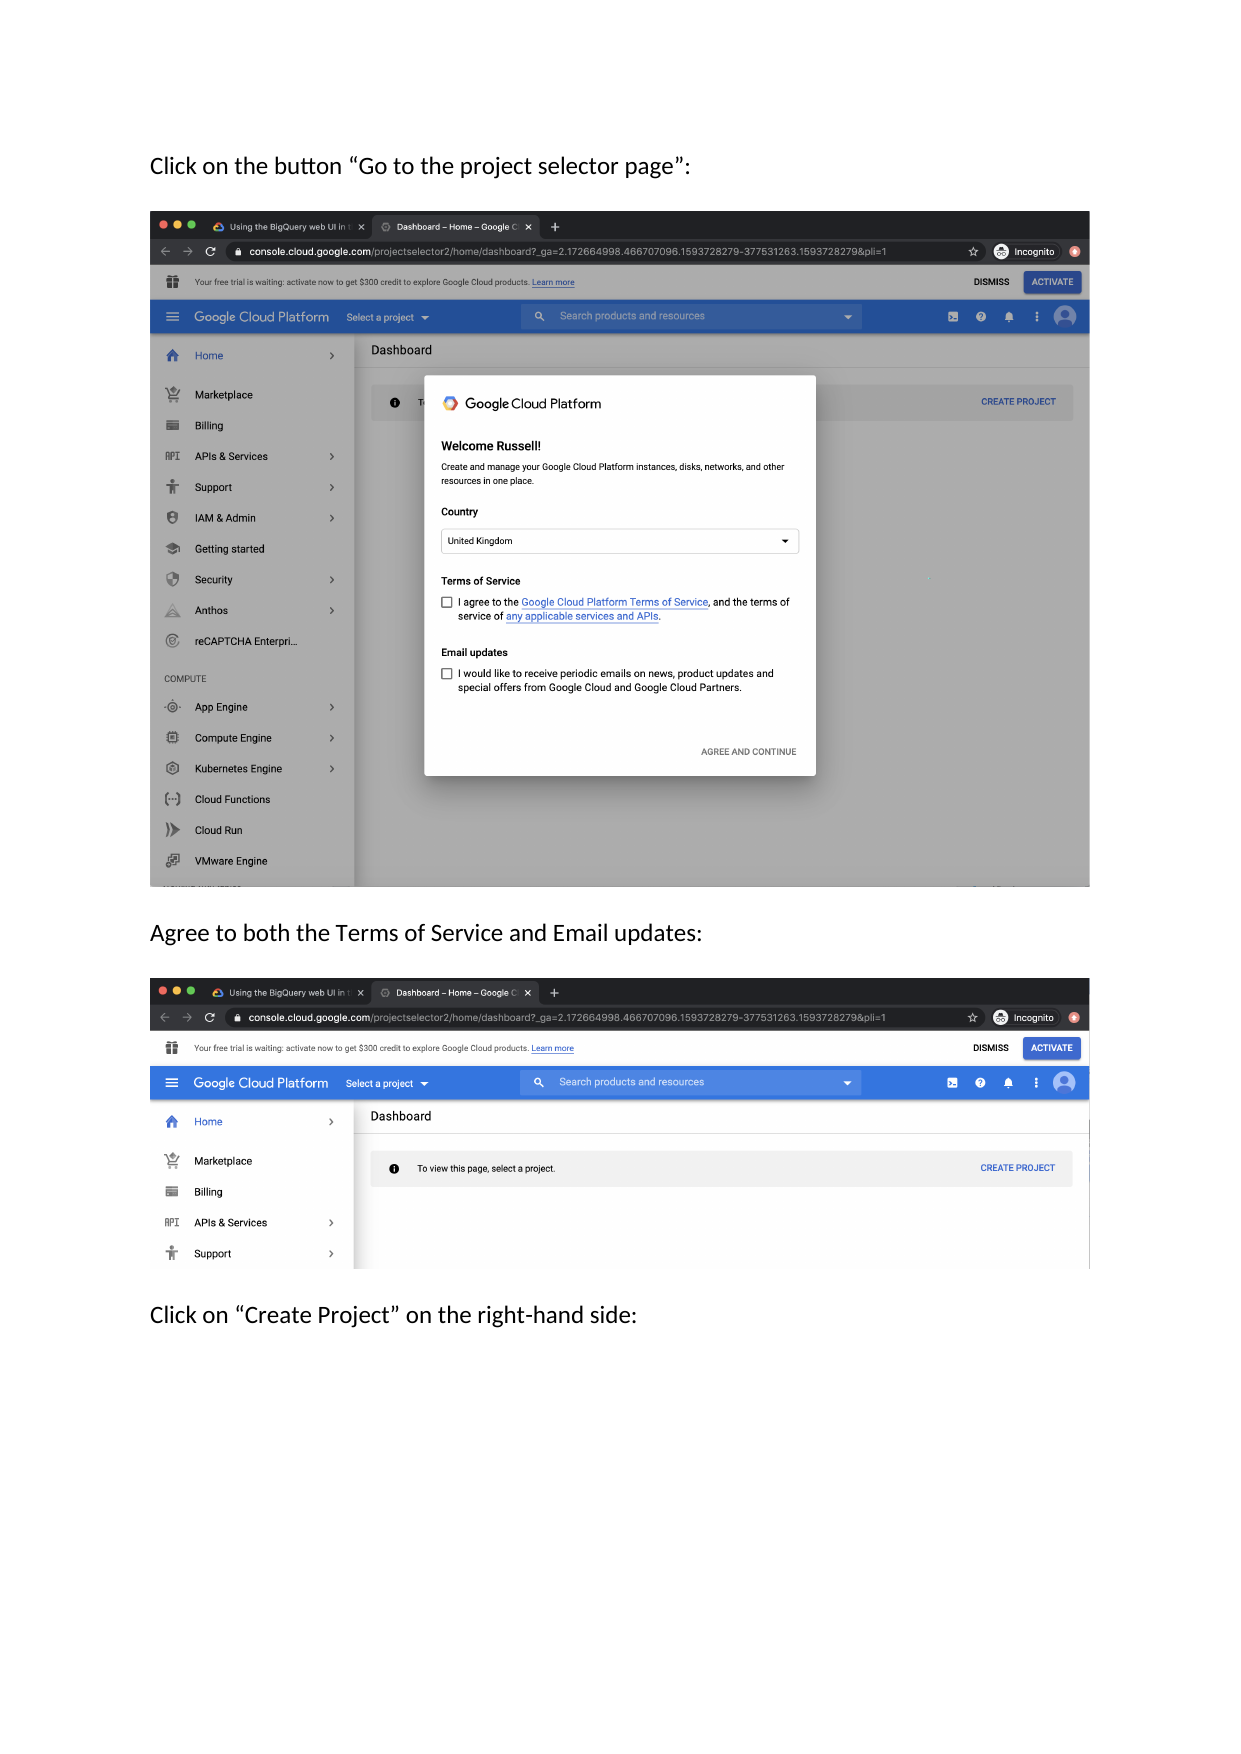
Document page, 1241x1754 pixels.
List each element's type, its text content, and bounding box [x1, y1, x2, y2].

text Click on “Create Project” on the right-hand side: [150, 1299, 1090, 1330]
picture [150, 978, 1090, 1269]
text Click on the button “Go to the project selector page”: [150, 150, 1090, 181]
text Agree to both the Terms of Service and Email updates: [150, 918, 1090, 948]
picture [150, 211, 1090, 887]
